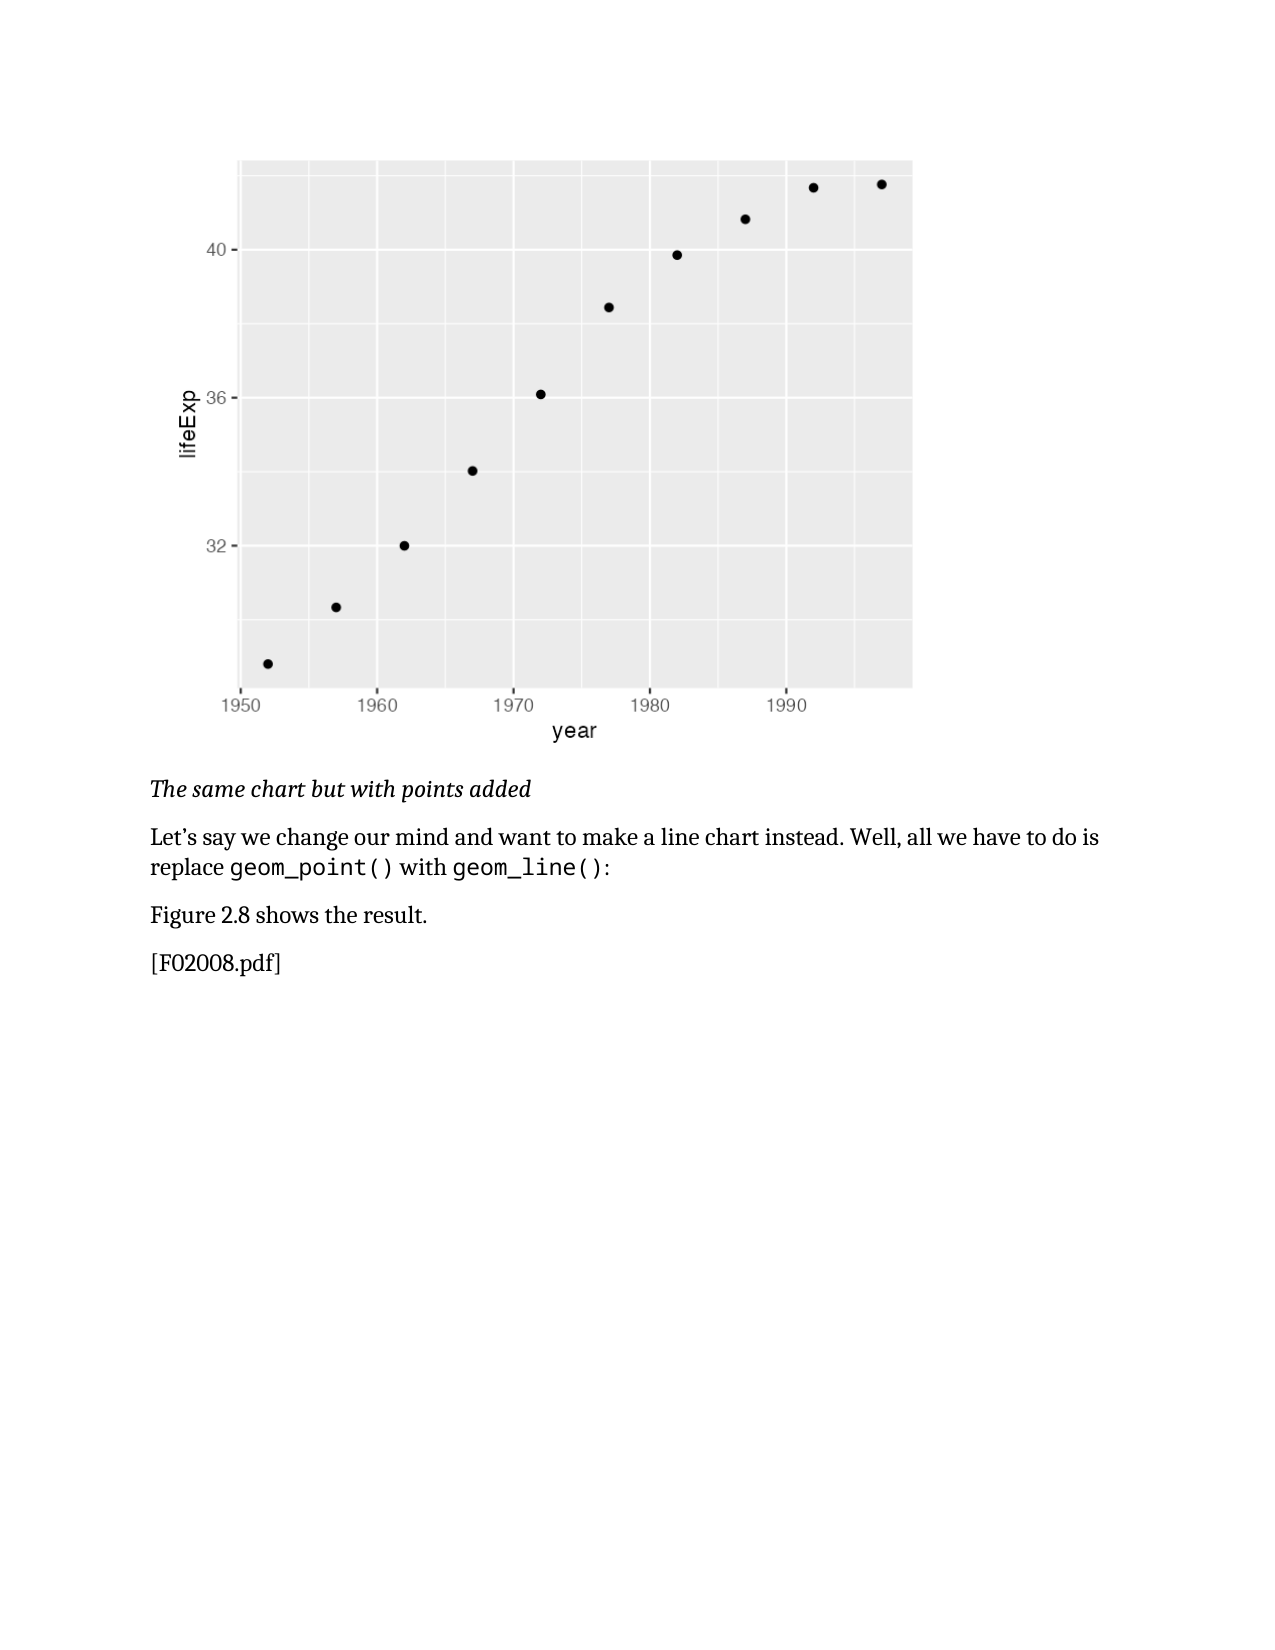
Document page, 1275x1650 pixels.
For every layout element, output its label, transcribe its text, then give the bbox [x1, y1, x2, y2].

text The same chart but with points added [150, 775, 1125, 804]
text Let’s say we change our mind and want to make a line chart instead. Well, all we have to do is replace geom_point() with geom_line(): [150, 822, 1125, 882]
picture [168, 150, 924, 754]
text Figure 2.8 shows the result. [150, 901, 1125, 930]
text [F02008.pdf] [150, 949, 1125, 977]
